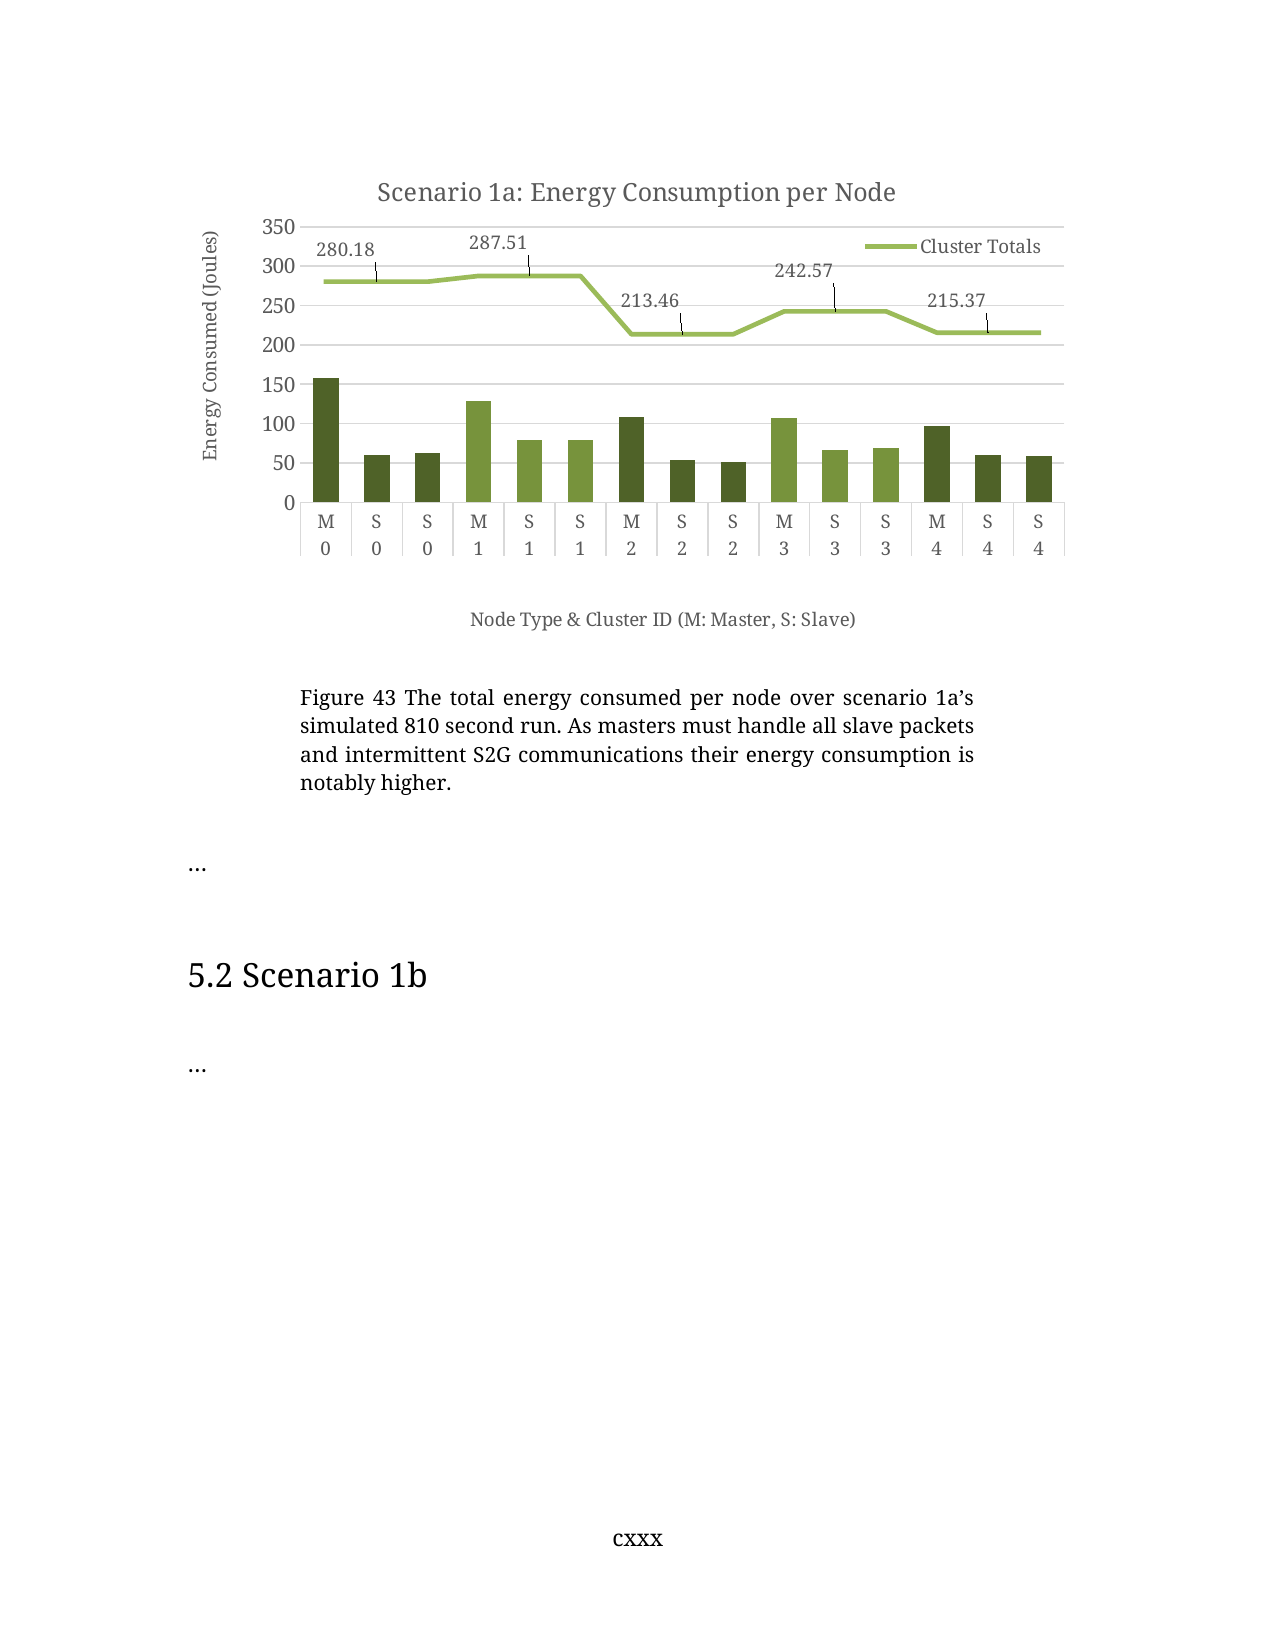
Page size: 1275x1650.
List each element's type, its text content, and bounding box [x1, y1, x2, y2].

text Figure 43 The total energy consumed per node over scenario 1a’s simulated 810 second run. As masters must handle all slave packets and intermittent S2G communications their energy consumption is notably higher. [300, 683, 975, 797]
subtitle Scenario 1b [187, 951, 1087, 997]
text … [187, 847, 1087, 878]
text … [187, 1048, 1087, 1079]
